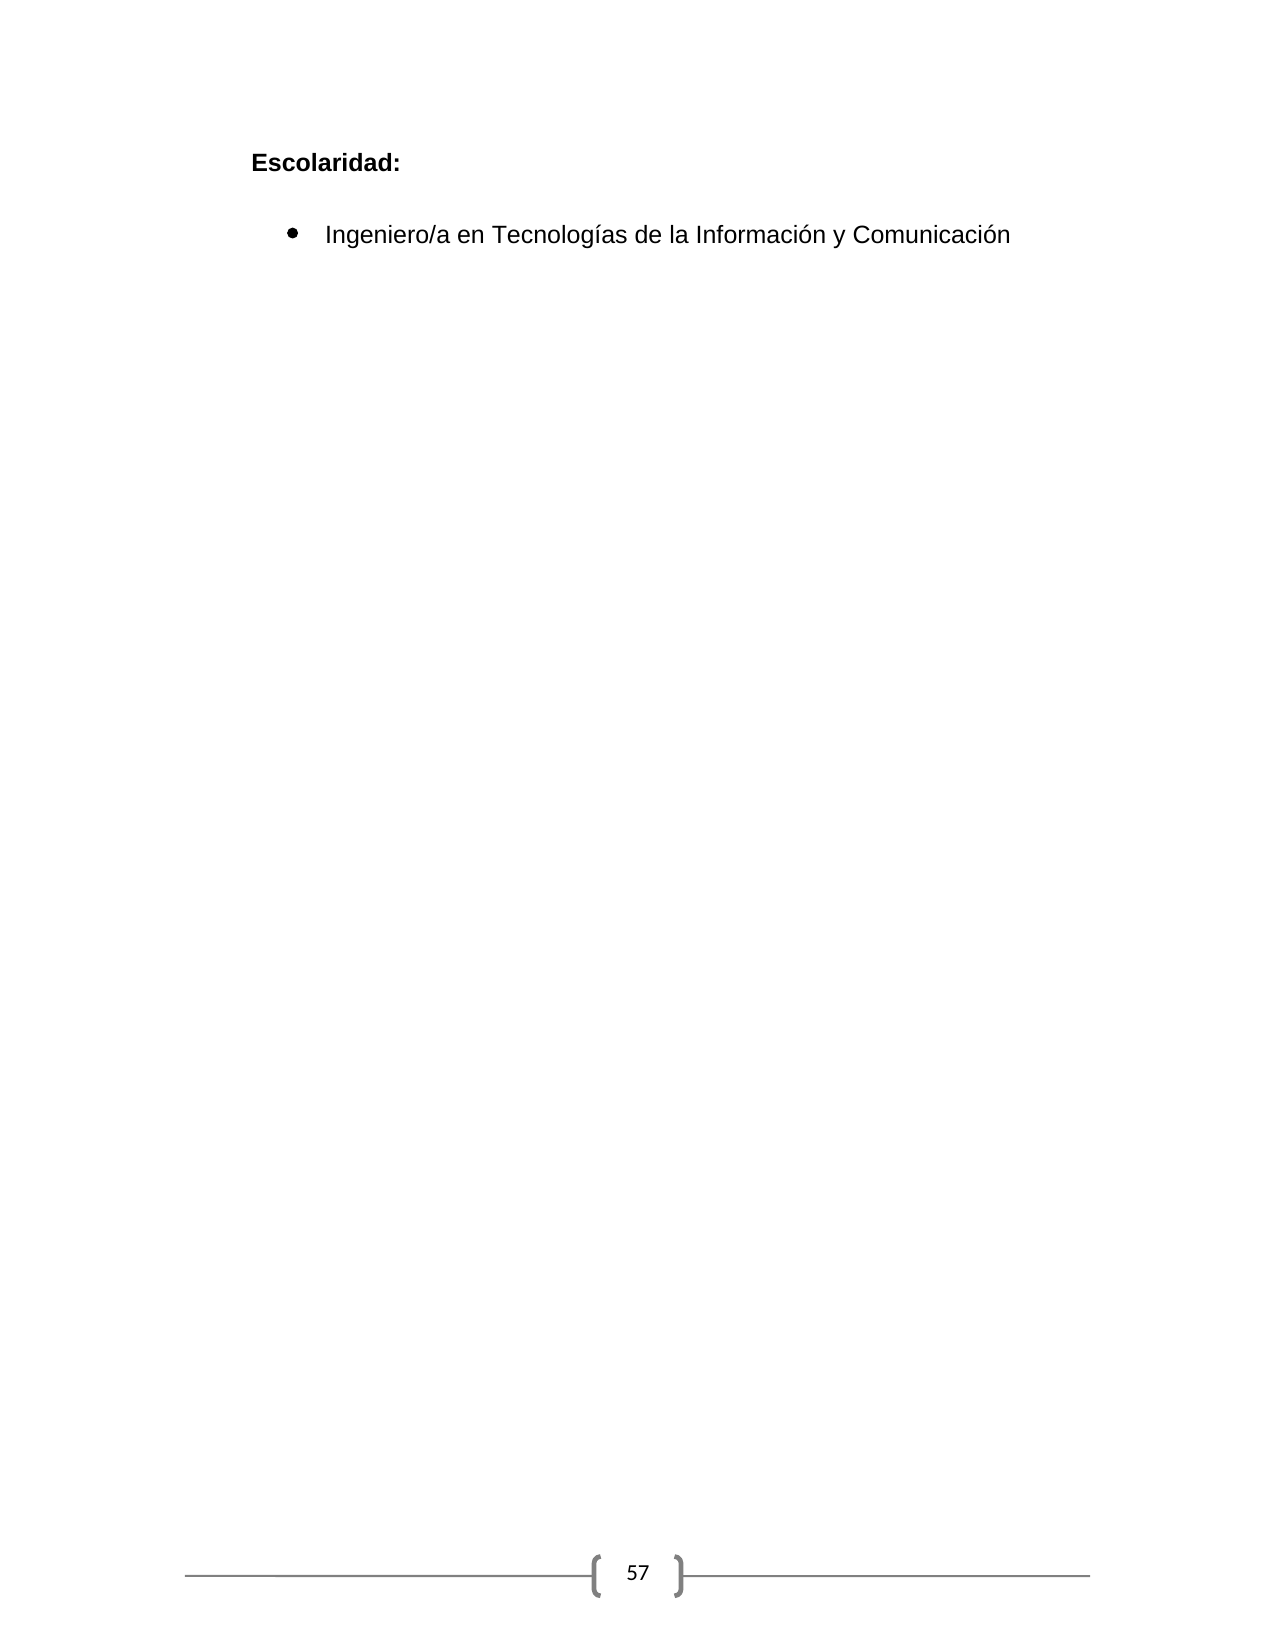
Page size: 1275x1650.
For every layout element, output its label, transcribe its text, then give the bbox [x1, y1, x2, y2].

list Ingeniero/a en Tecnologías de la Información y Comunicación [287, 220, 1098, 250]
text Escolaridad: [177, 148, 1098, 176]
